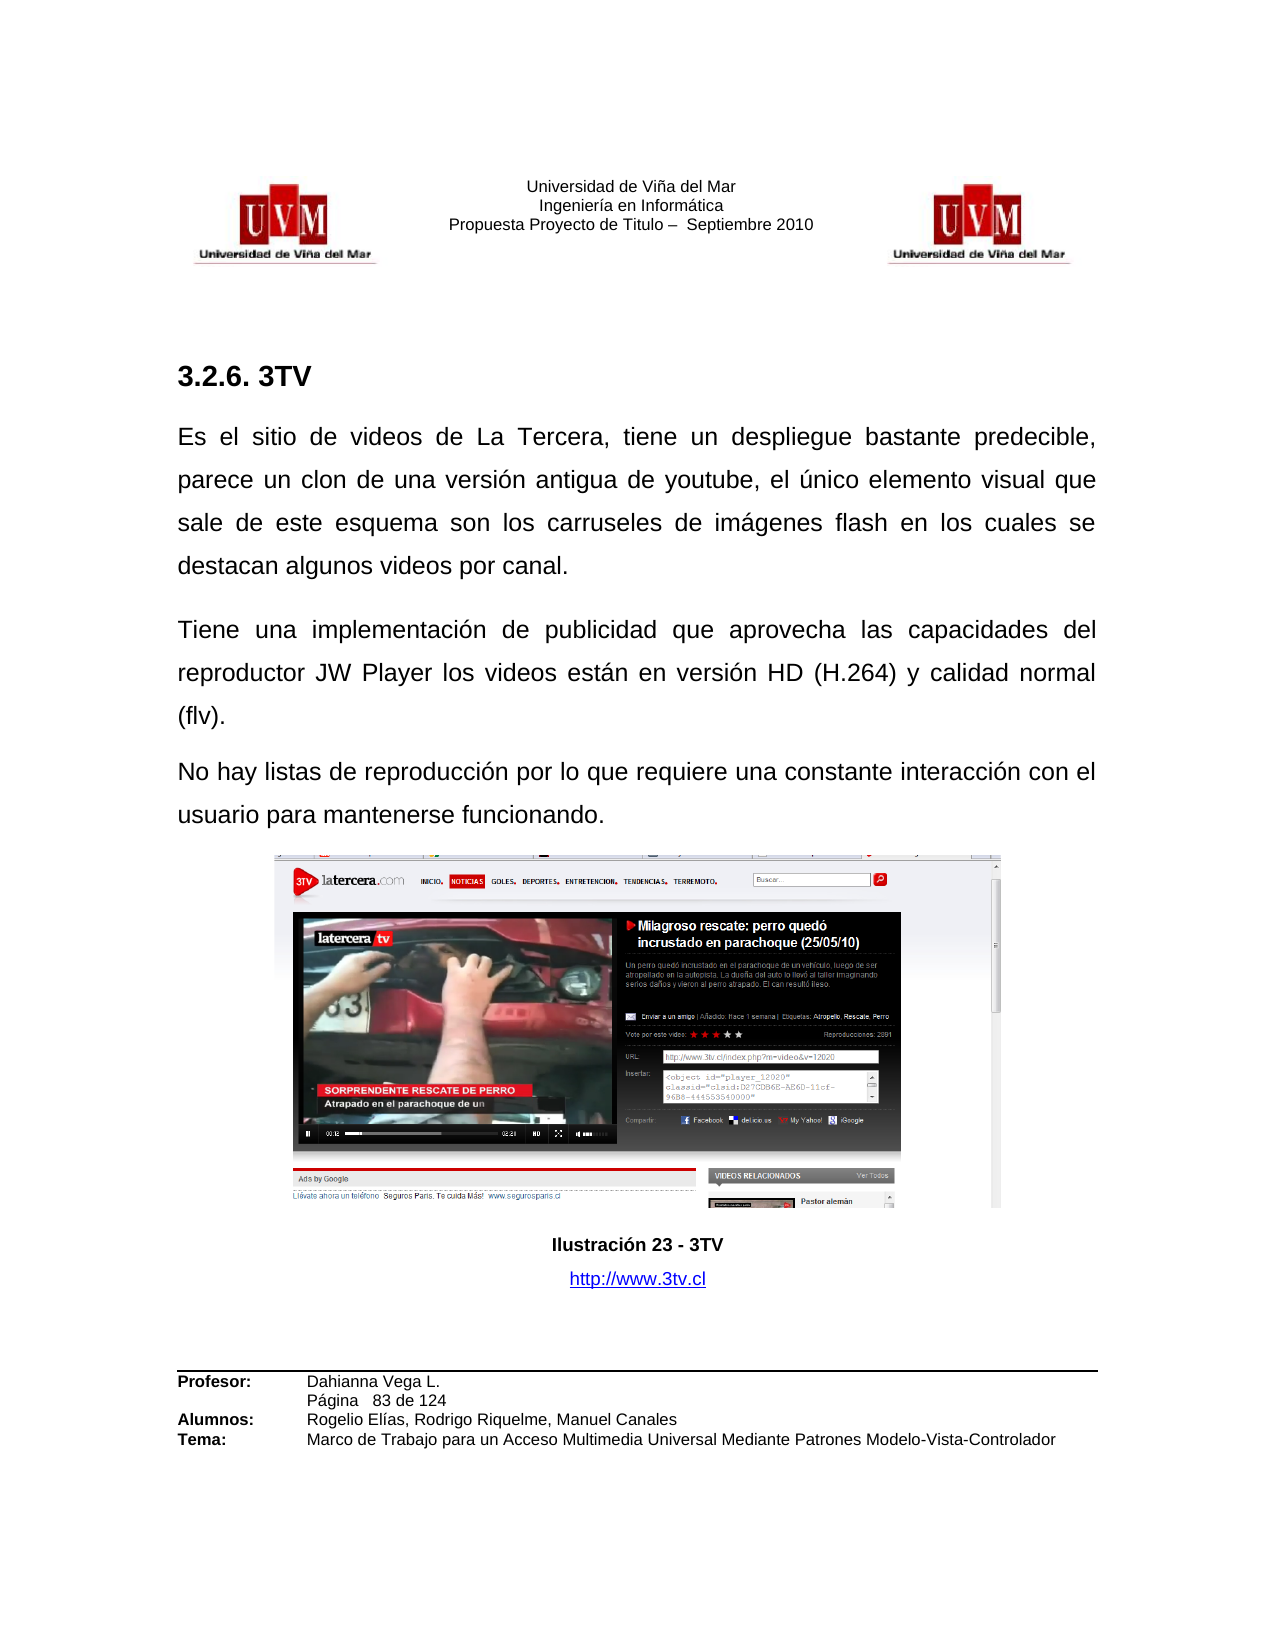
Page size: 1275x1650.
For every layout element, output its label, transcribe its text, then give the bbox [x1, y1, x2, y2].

text http://www.3tv.cl [177, 1268, 1098, 1290]
picture [177, 176, 390, 267]
text Tiene una implementación de publicidad que aprovecha las capacidades del reproductor JW Player los videos están en versión HD (H.264) y calidad normal (flv). [177, 615, 1098, 730]
picture [274, 855, 1001, 1208]
picture [871, 176, 1084, 267]
text Ilustración 23 - 3TV [177, 1234, 1098, 1256]
subtitle 3.2.6. 3TV [177, 359, 1098, 392]
text Es el sitio de videos de La Tercera, tiene un despliegue bastante predecible, parece un clon de una versión antigua de youtube, el único elemento visual que sale de este esquema son los carruseles de imágenes flash en los cuales se destacan algunos videos por canal. [177, 422, 1098, 580]
text No hay listas de reproducción por lo que requiere una constante interacción con el usuario para mantenerse funcionando. [177, 757, 1098, 829]
